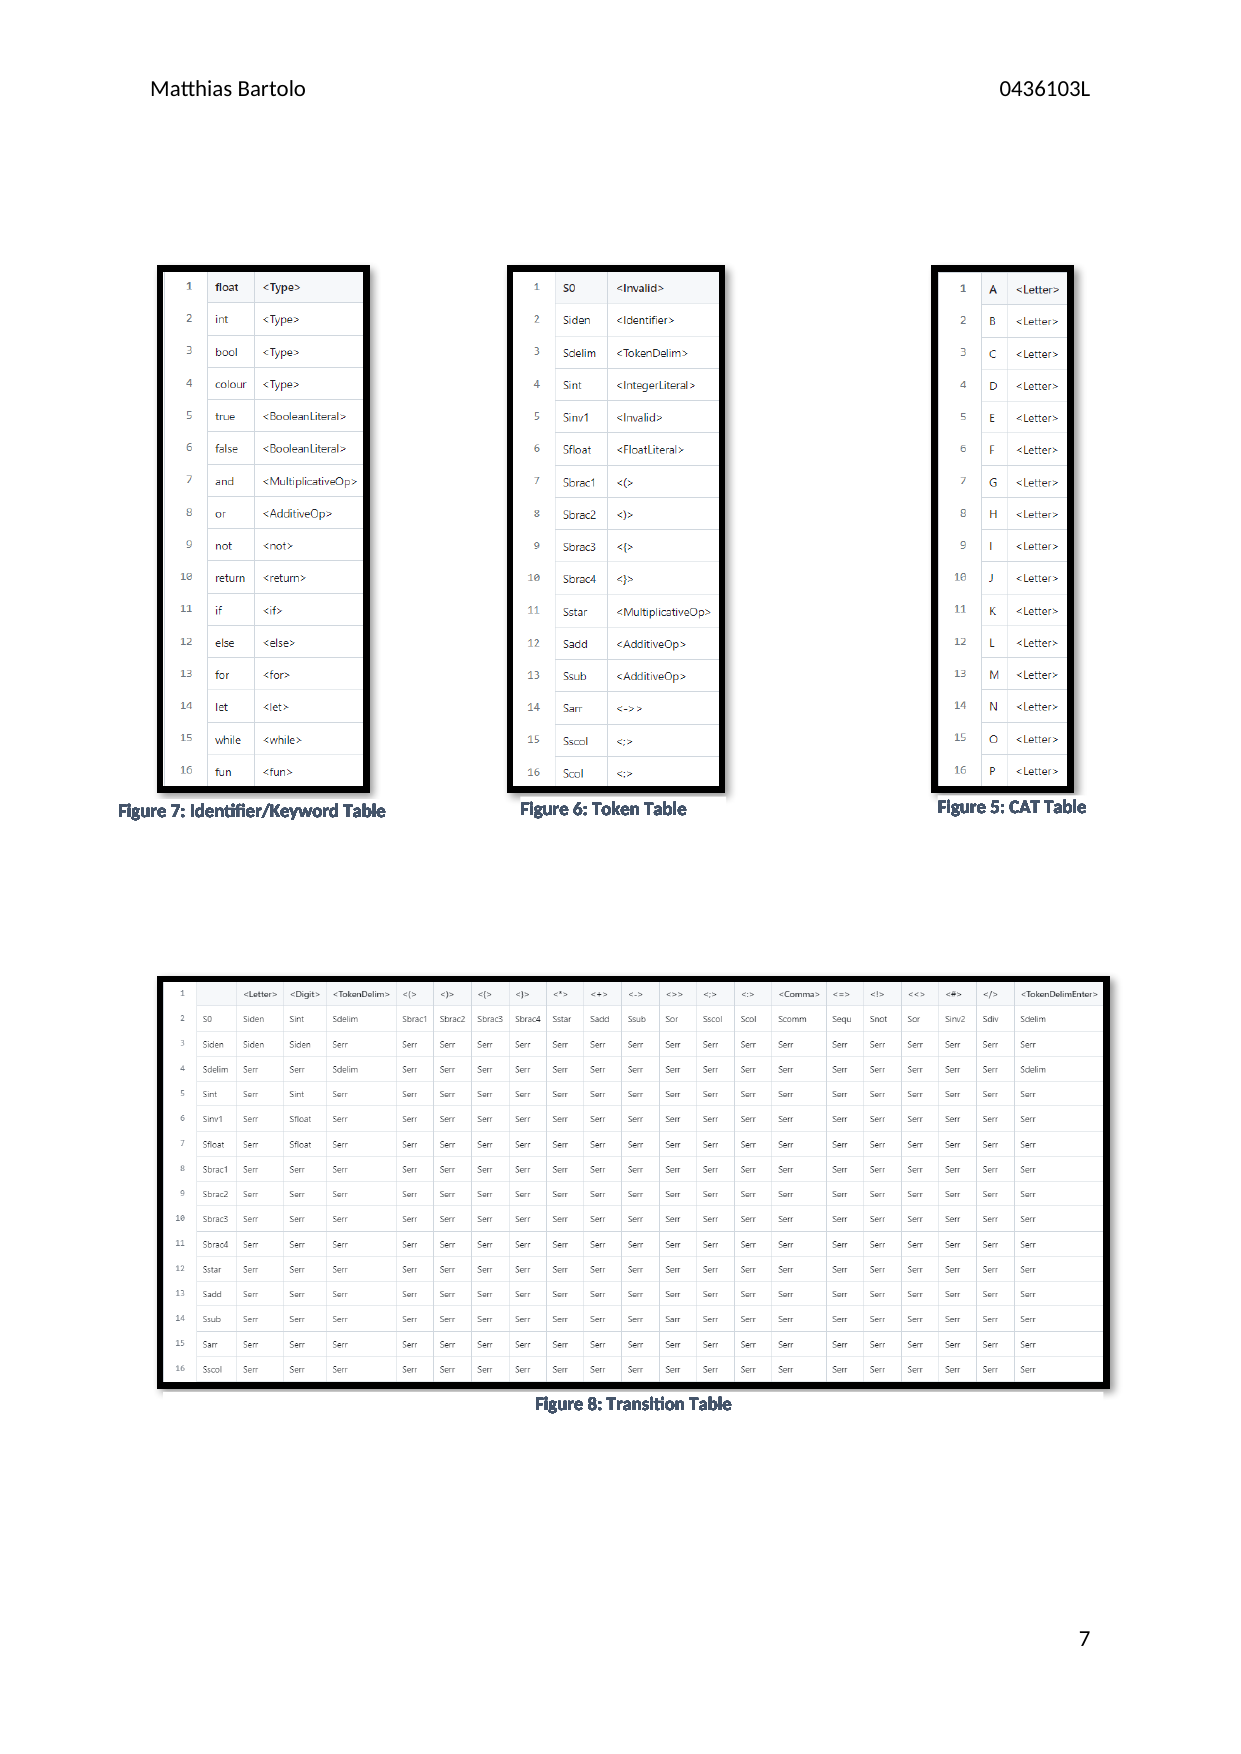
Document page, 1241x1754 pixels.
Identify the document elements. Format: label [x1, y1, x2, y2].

picture [163, 982, 1103, 1382]
picture [163, 272, 363, 786]
picture [513, 272, 719, 786]
picture [938, 272, 1067, 786]
